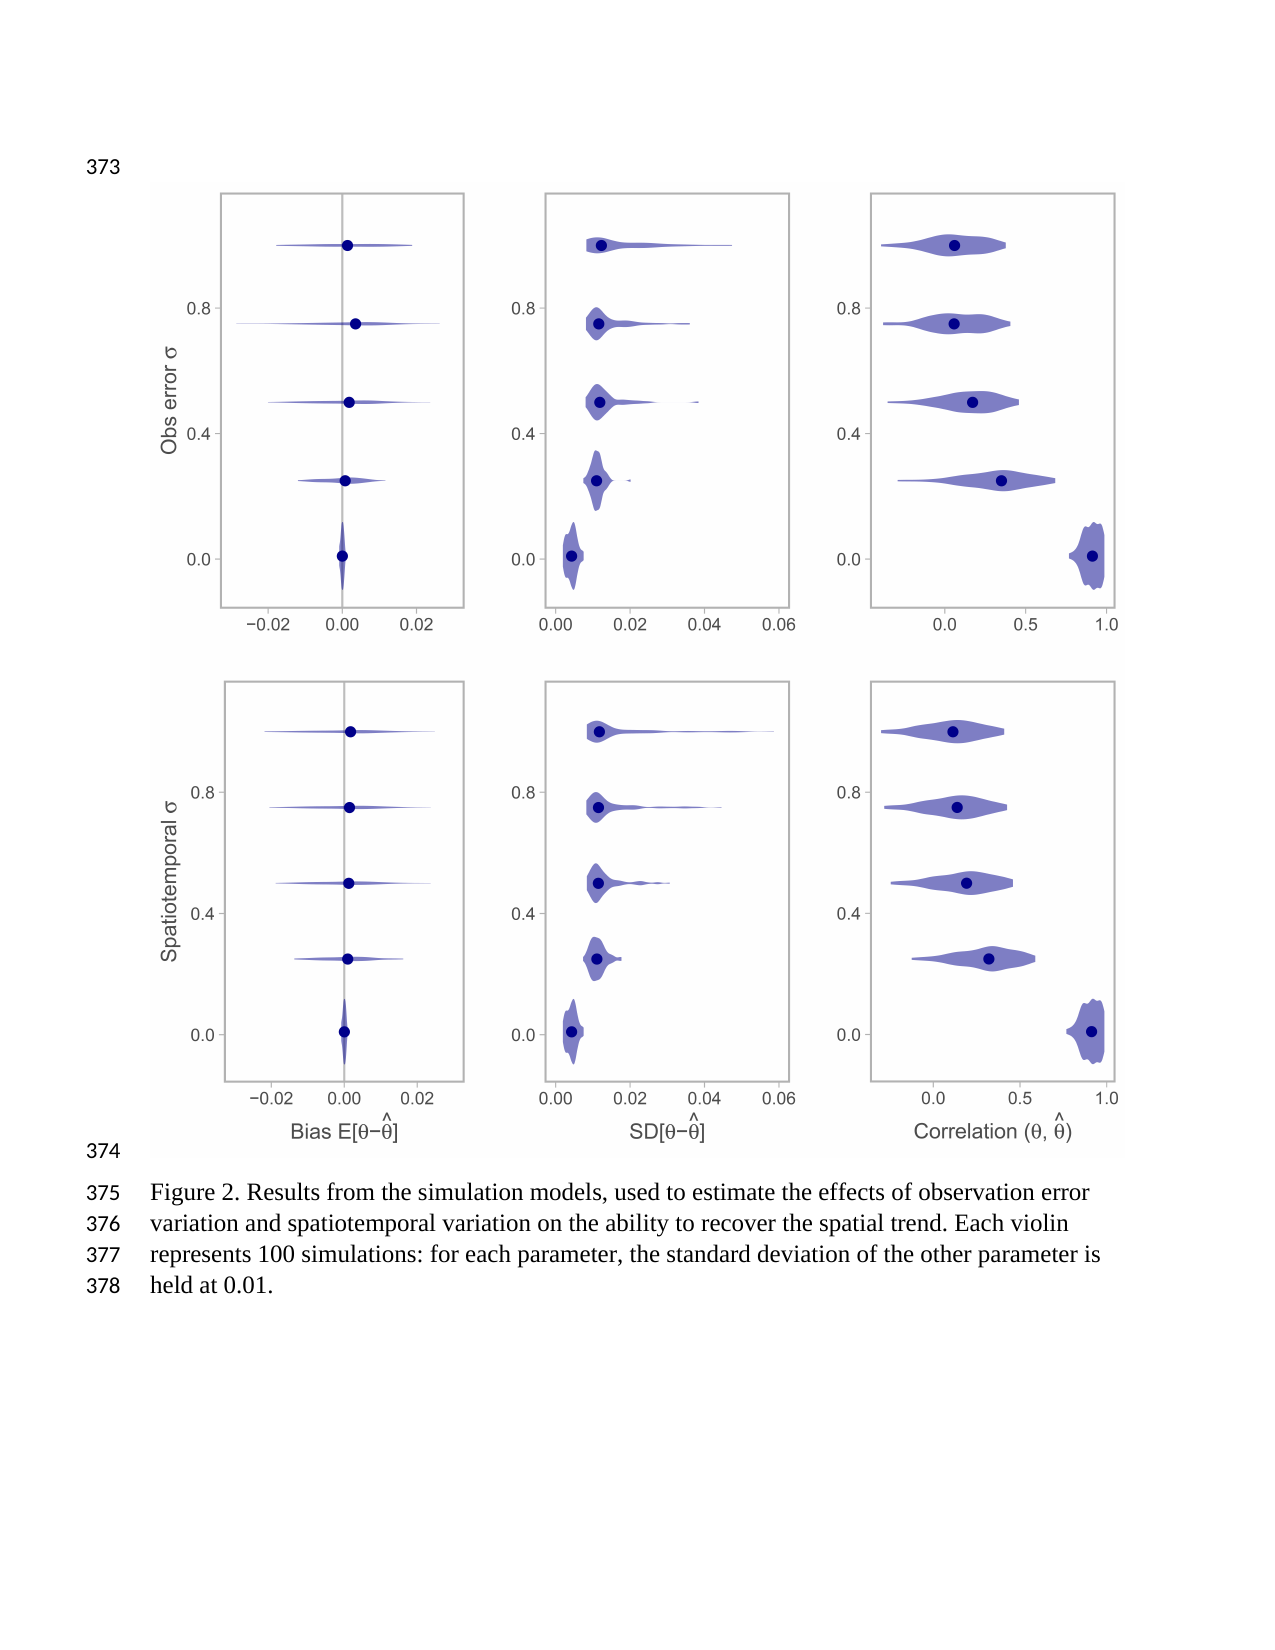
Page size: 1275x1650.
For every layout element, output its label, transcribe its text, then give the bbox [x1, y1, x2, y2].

text Figure 2. Results from the simulation models, used to estimate the effects of observation error variation and spatiotemporal variation on the ability to recover the spatial trend. Each violin represents 100 simulations: for each parameter, the standard deviation of the other parameter is held at 0.01. [150, 1177, 1125, 1299]
